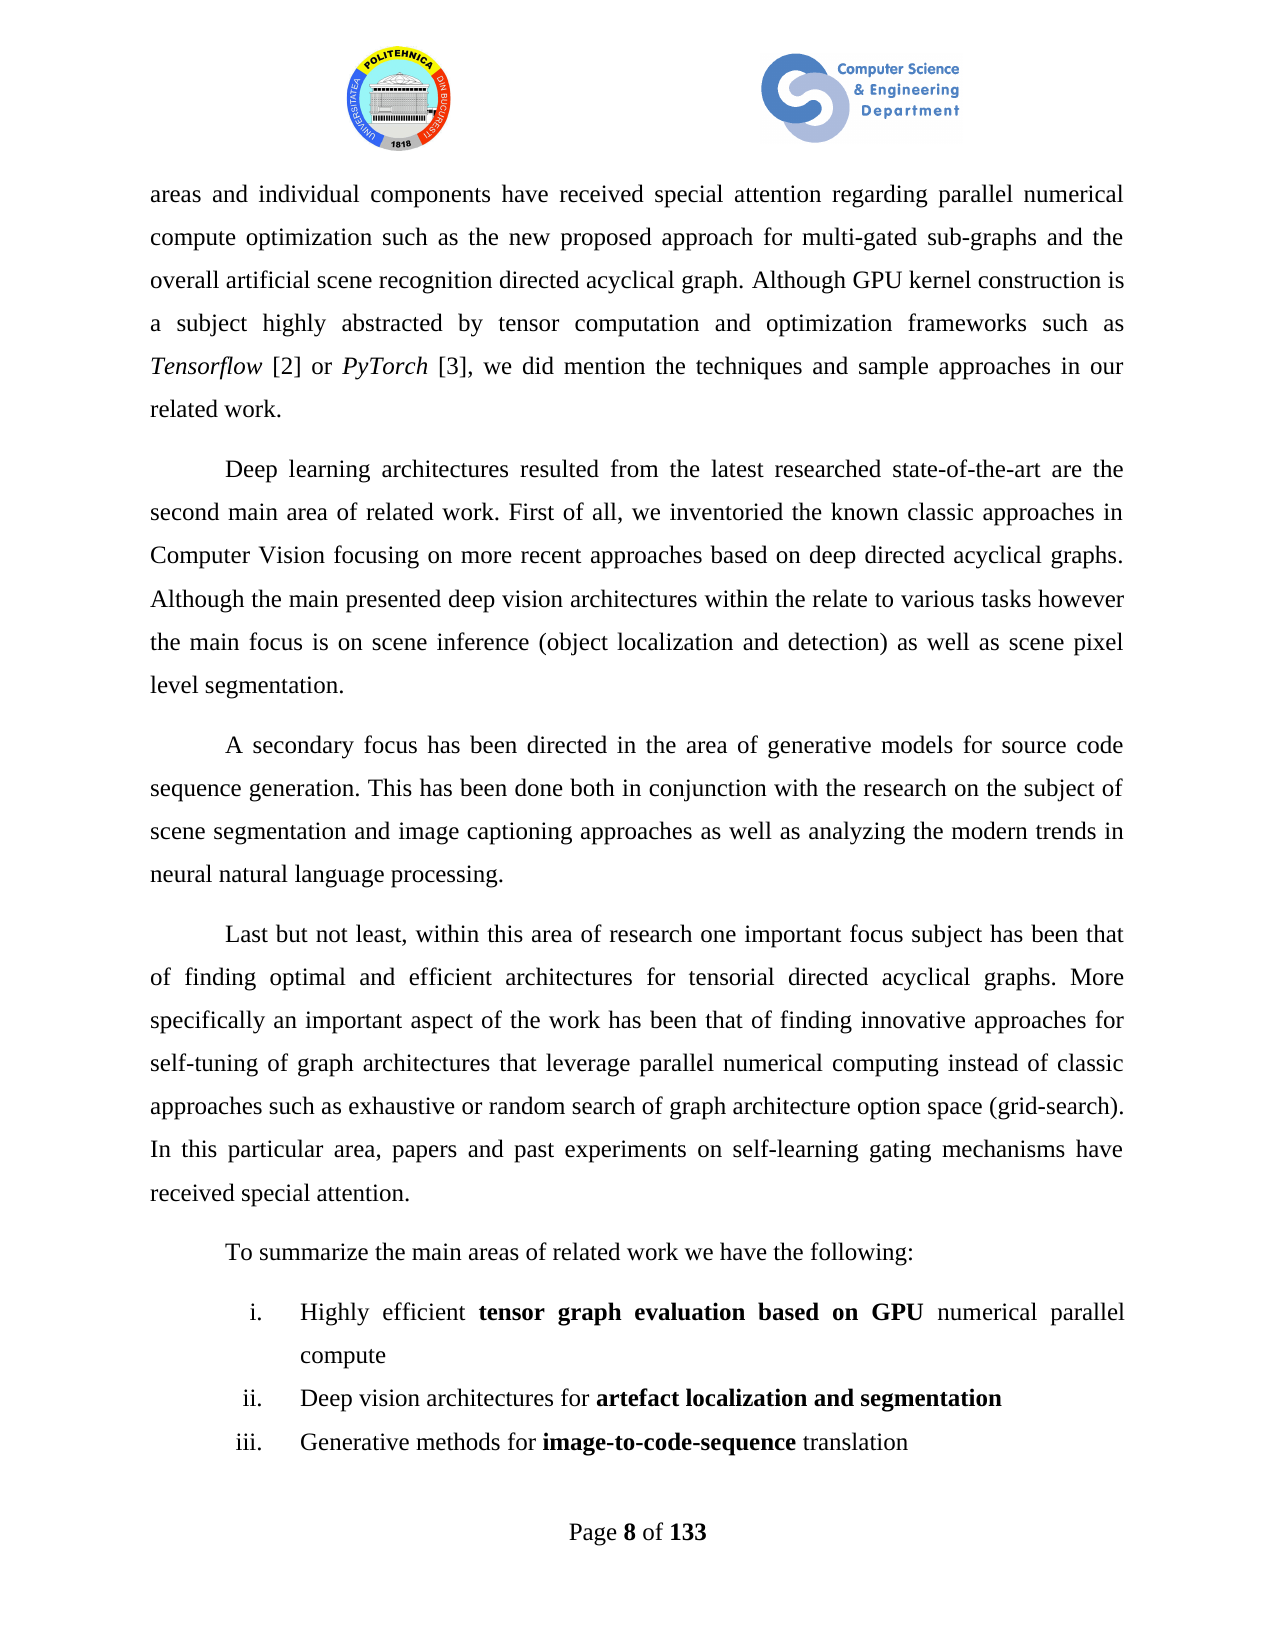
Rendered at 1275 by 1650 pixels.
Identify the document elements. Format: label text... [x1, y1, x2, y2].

text A secondary focus has been directed in the area of generative models for source code sequence generation. This has been done both in conjunction with the research on the subject of scene segmentation and image captioning approaches as well as analyzing the modern trends in neural natural language processing. [150, 730, 1125, 888]
list Deep vision architectures for artefact localization and segmentation [262, 1383, 1125, 1412]
list Highly efficient tensor graph evaluation based on GPU numerical parallel compute [262, 1297, 1125, 1369]
text To summarize the main areas of related work we have the following: [150, 1237, 1125, 1266]
text Last but not least, within this area of research one important focus subject has been that of finding optimal and efficient architectures for tensorial directed acyclical graphs. More specifically an important aspect of the work has been that of finding innovative approaches for self-tuning of graph architectures that leverage parallel numerical computing instead of classic approaches such as exhaustive or random search of graph architecture option space (grid-search). In this particular area, papers and past experiments on self-learning gating mechanisms have received special attention. [150, 919, 1125, 1206]
picture [760, 53, 963, 144]
picture [346, 46, 451, 151]
list Generative methods for image-to-code-sequence translation [262, 1427, 1125, 1455]
text Deep learning architectures resulted from the latest researched state-of-the-art are the second main area of related work. First of all, we inventoried the known classic approaches in Computer Vision focusing on more recent approaches based on deep directed acyclical graphs. Although the main presented deep vision architectures within the relate to various tasks however the main focus is on scene inference (object localization and detection) as well as scene pixel level segmentation. [150, 454, 1125, 699]
